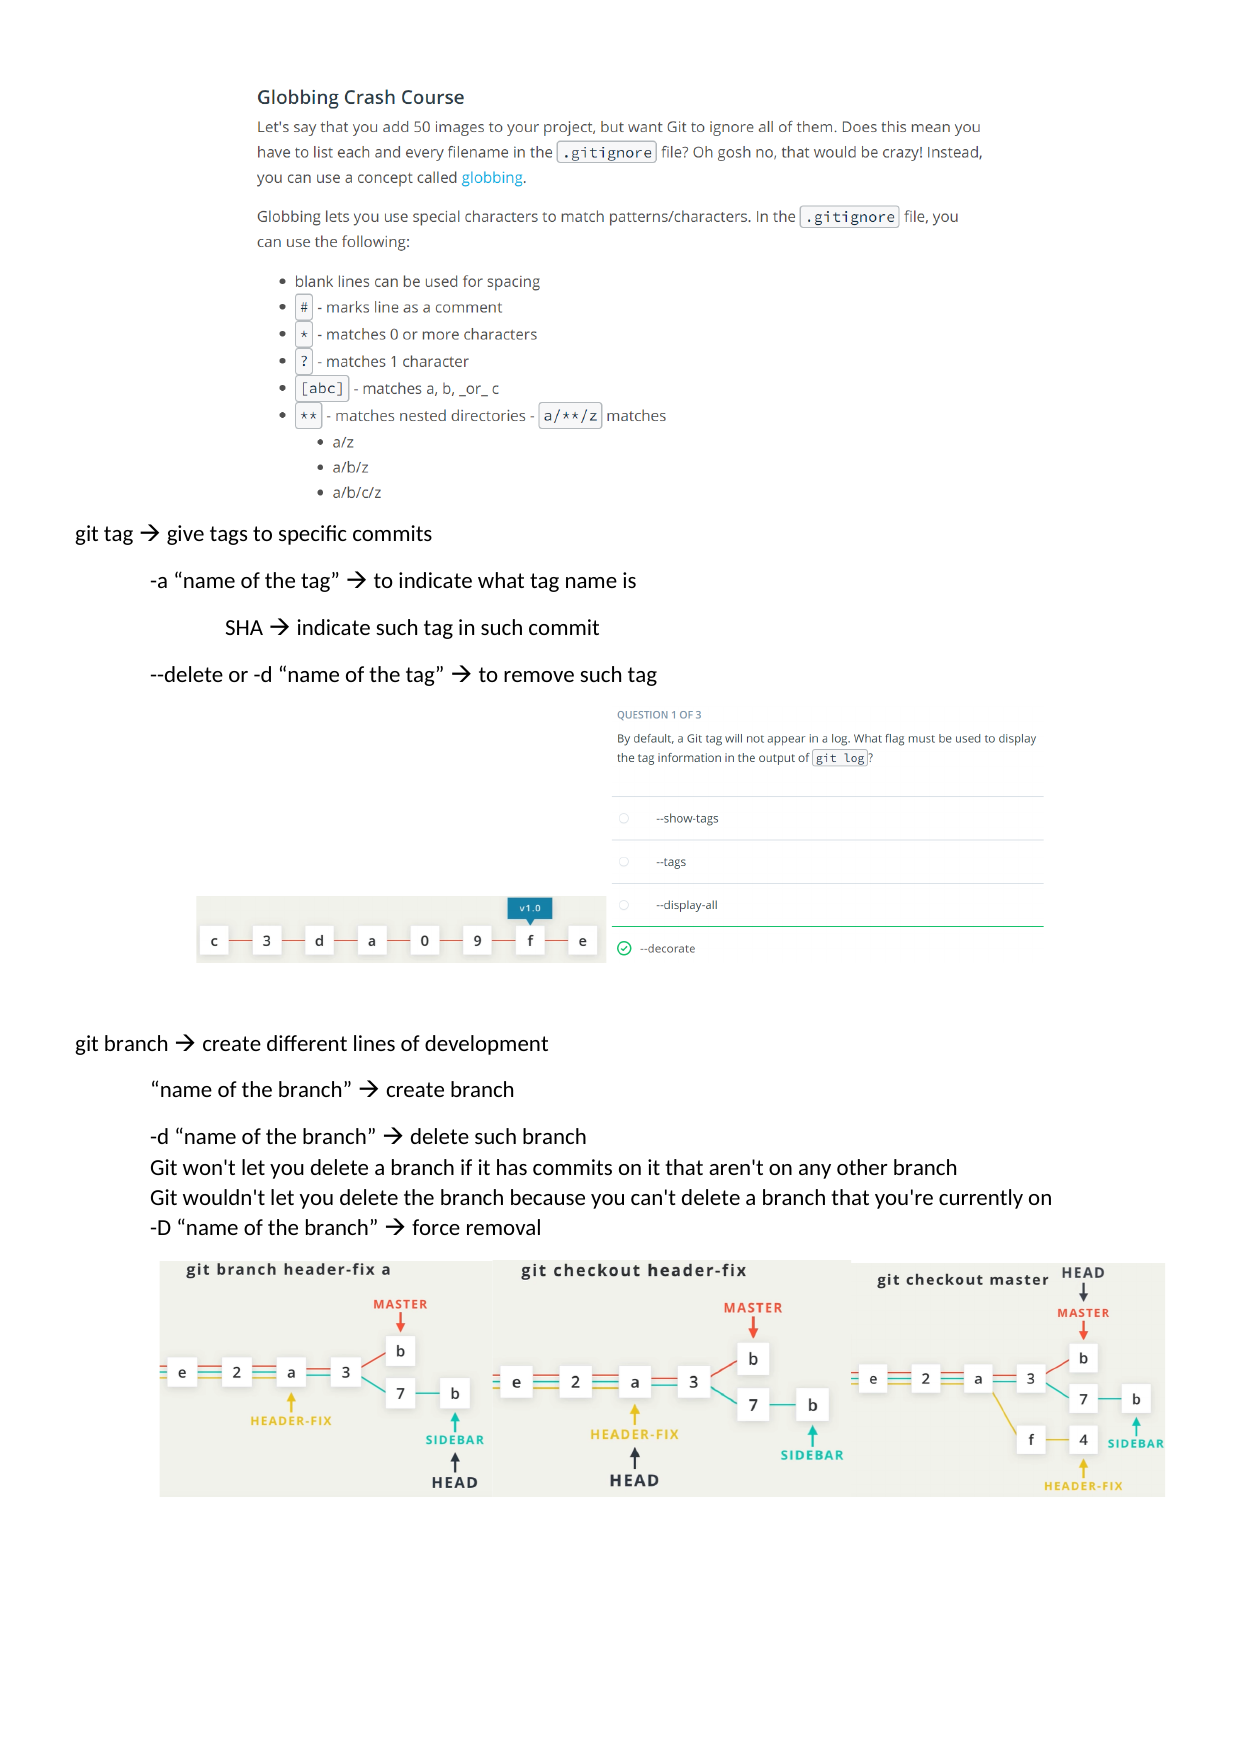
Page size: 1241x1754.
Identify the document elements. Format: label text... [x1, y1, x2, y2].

picture [159, 1260, 1166, 1497]
text “name of the branch” create branch [75, 1076, 1165, 1104]
text git tag give tags to specific commits [75, 519, 1165, 547]
text -d “name of the branch” delete such branch Git won't let you delete a branch if it has commits on it that aren't on any other branch Git wouldn't let you delete the branch because you can't delete a branch that you're currently on -D “name of the branch” force removal [75, 1122, 1165, 1241]
picture [245, 75, 995, 501]
text git branch create different lines of development [75, 1029, 1165, 1057]
text SHA indicate such tag in such commit [75, 613, 1165, 641]
picture [196, 896, 607, 963]
text --delete or -d “name of the tag” to remove such tag [75, 660, 1165, 688]
text -a “name of the tag” to indicate what tag name is [75, 566, 1165, 594]
picture [611, 706, 1044, 963]
